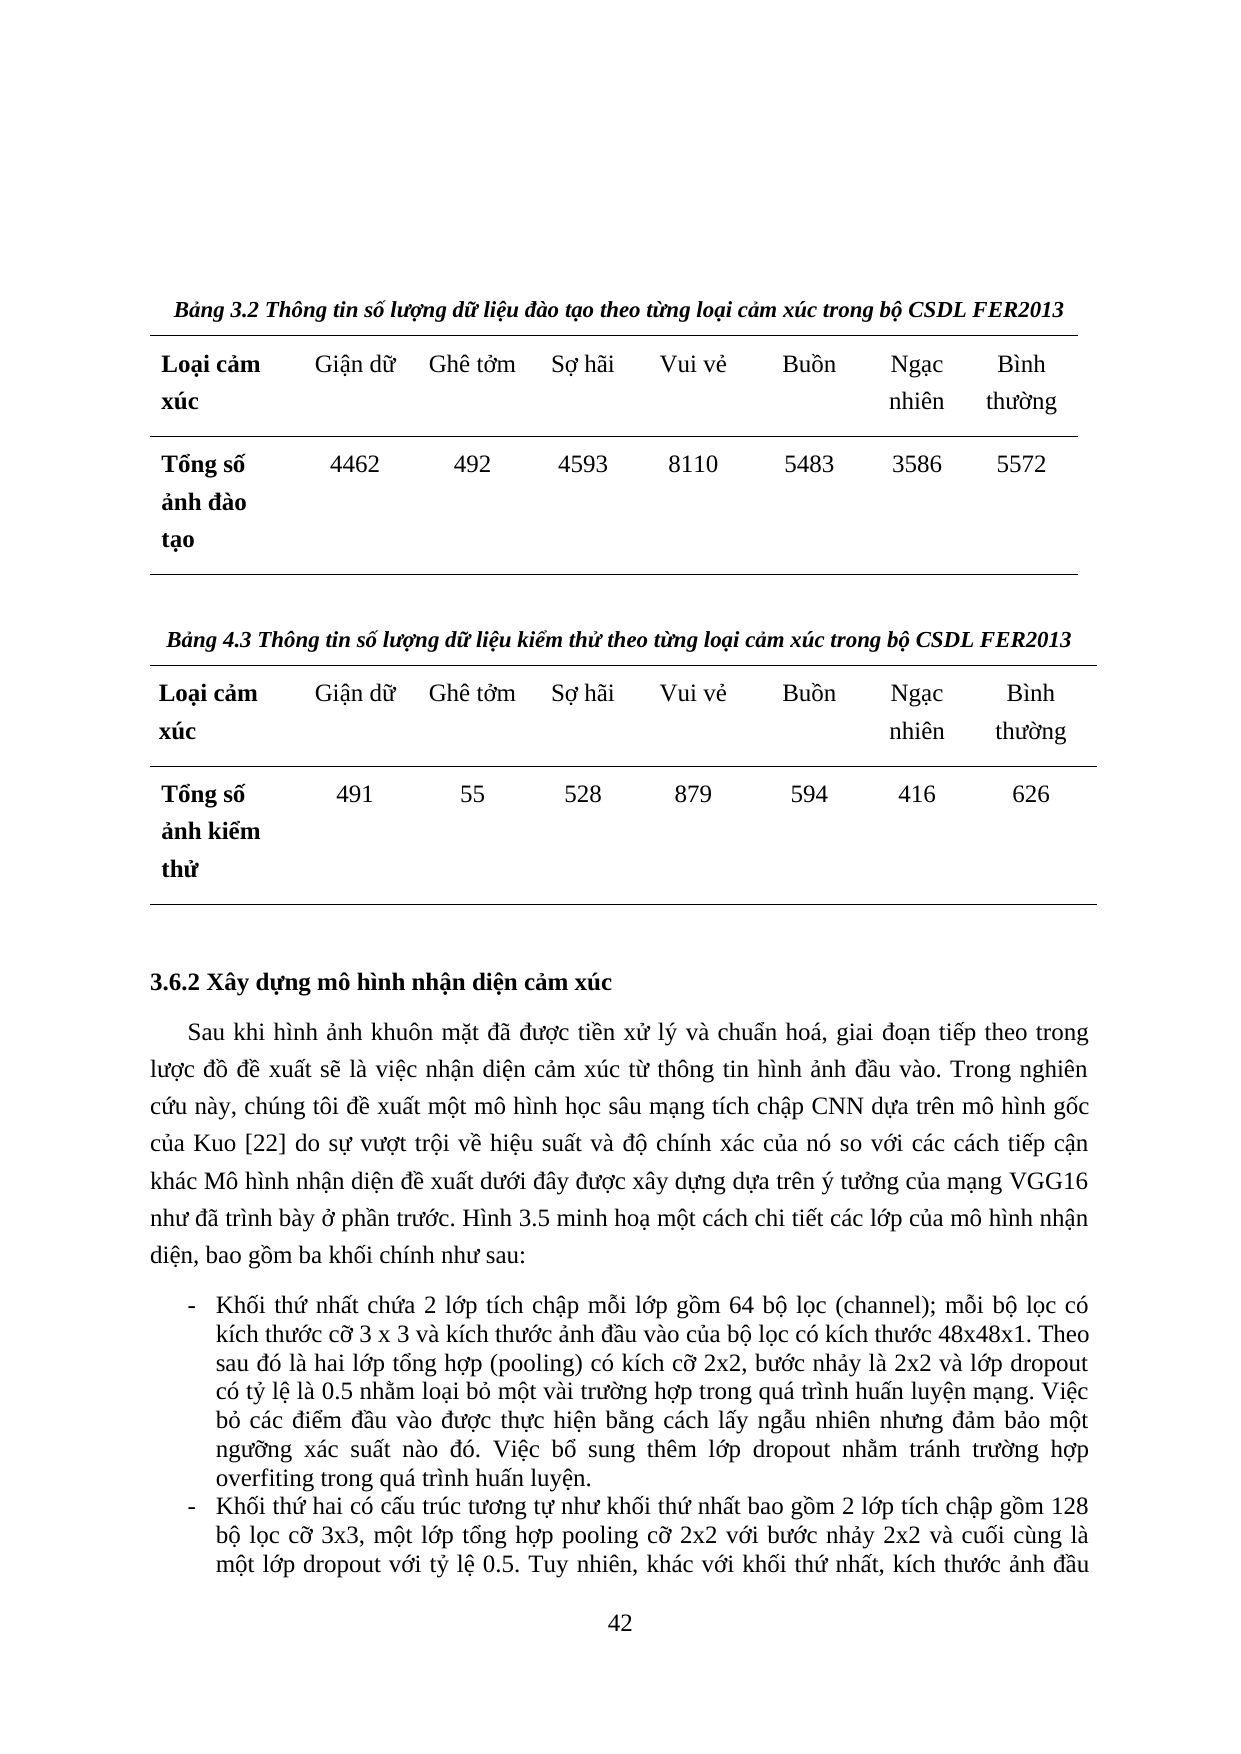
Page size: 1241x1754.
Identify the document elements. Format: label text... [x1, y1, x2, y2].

table_cell 55 [416, 767, 529, 903]
table_header Bình thường [965, 336, 1078, 436]
table_header Giận dữ [294, 336, 416, 436]
table_header Ghê tởm [416, 336, 529, 436]
table_cell 528 [529, 767, 637, 903]
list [187, 1491, 1090, 1578]
table_header Sợ hãi [529, 666, 637, 766]
table_cell Tổng số ảnh kiểm thử [150, 767, 294, 903]
table_header Ngạc nhiên [869, 666, 965, 766]
table_header Buồn [749, 666, 869, 766]
table_cell 5572 [965, 437, 1078, 574]
table_header Sợ hãi [529, 336, 637, 436]
table_cell 879 [637, 767, 749, 903]
list Khối thứ nhất chứa 2 lớp tích chập mỗi lớp gồm 64 bộ lọc (channel); mỗi bộ lọc có kích thước cỡ 3 x 3 và kích thước ảnh đầu vào của bộ lọc có kích thước 48x48x1. Theo sau đó là hai lớp tổng hợp (pooling) có kích cỡ 2x2, bước nhảy là 2x2 và lớp dropout có tỷ lệ là 0.5 nhằm loại bỏ một vài trường hợp trong quá trình huấn luyện mạng. Việc bỏ các điểm đầu vào được thực hiện bằng cách lấy ngẫu nhiên nhưng đảm bảo một ngưỡng xác suất nào đó. Việc bổ sung thêm lớp dropout nhằm tránh trường hợp overfiting trong quá trình huấn luyện. [187, 1290, 1090, 1491]
table_header Loại cảm xúc [150, 336, 294, 436]
table_cell 491 [294, 767, 416, 903]
table_cell 8110 [637, 437, 749, 574]
table_header Bình thường [965, 666, 1097, 766]
table_header Loại cảm xúc [150, 666, 294, 766]
table_cell 594 [749, 767, 869, 903]
table_cell 626 [965, 767, 1097, 903]
table_header Giận dữ [294, 666, 416, 766]
text Bảng 3.2 Thông tin số lượng dữ liệu đào tạo theo từng loại cảm xúc trong bộ CSDL FER2013 [150, 296, 1090, 323]
table_header Ngạc nhiên [869, 336, 965, 436]
table_cell 5483 [749, 437, 869, 574]
table_header Vui vẻ [637, 336, 749, 436]
table_cell 4462 [294, 437, 416, 574]
text Sau khi hình ảnh khuôn mặt đã được tiền xử lý và chuẩn hoá, giai đoạn tiếp theo trong lược đồ đề xuất sẽ là việc nhận diện cảm xúc từ thông tin hình ảnh đầu vào. Trong nghiên cứu này, chúng tôi đề xuất một mô hình học sâu mạng tích chập CNN dựa trên mô hình gốc của Kuo [22] do sự vượt trội về hiệu suất và độ chính xác của nó so với các cách tiếp cận khác Mô hình nhận diện đề xuất dưới đây được xây dựng dựa trên ý tưởng của mạng VGG16 như đã trình bày ở phần trước. Hình 3.5 minh hoạ một cách chi tiết các lớp của mô hình nhận diện, bao gồm ba khối chính như sau: [150, 1017, 1090, 1269]
table_header Ghê tởm [416, 666, 529, 766]
table_cell 416 [869, 767, 965, 903]
table_cell Tổng số ảnh đào tạo [150, 437, 294, 574]
table_header Buồn [749, 336, 869, 436]
table_cell 4593 [529, 437, 637, 574]
table_cell 492 [416, 437, 529, 574]
table_cell 3586 [869, 437, 965, 574]
subtitle 3.6.2 Xây dựng mô hình nhận diện cảm xúc [150, 967, 1090, 996]
table_header Vui vẻ [637, 666, 749, 766]
